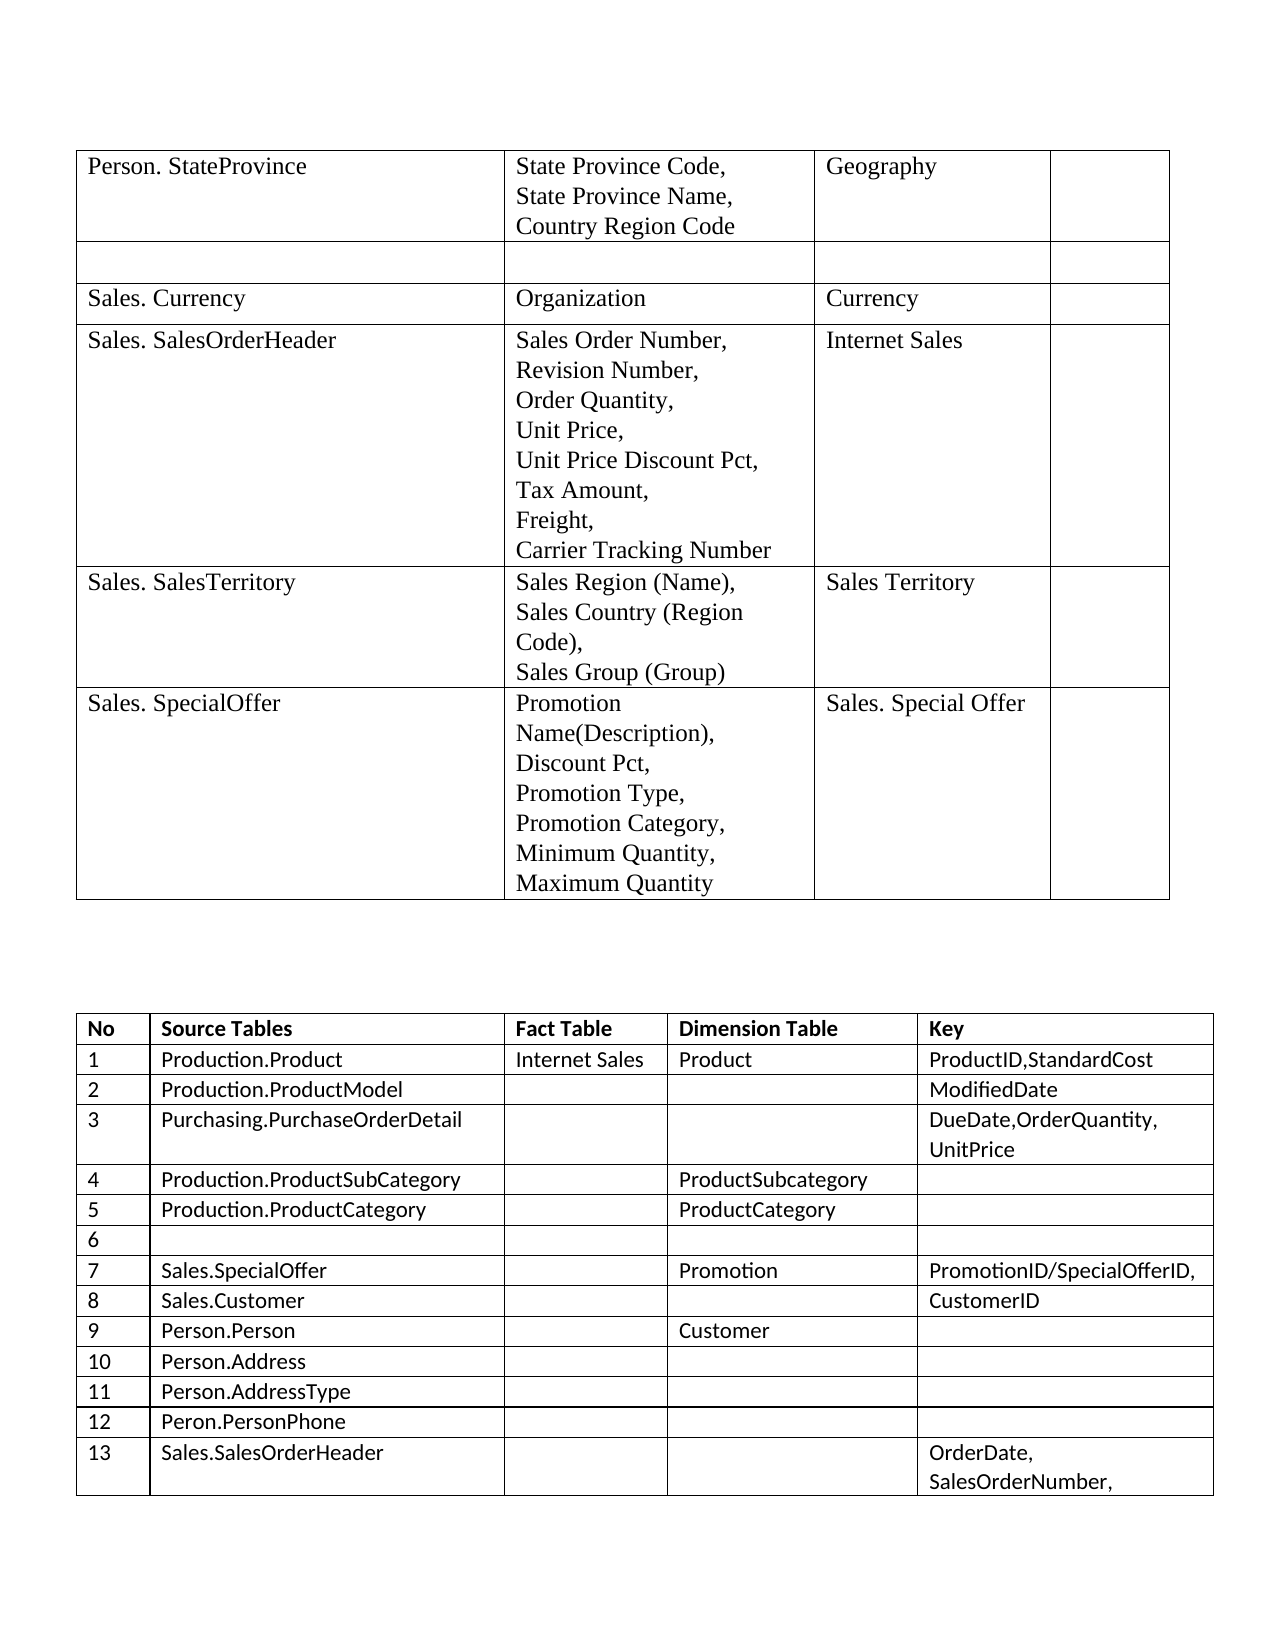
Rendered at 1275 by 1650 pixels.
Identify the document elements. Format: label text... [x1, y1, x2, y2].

table_cell Sales.SpecialOffer [151, 1256, 504, 1285]
table_cell Organization [505, 284, 814, 324]
table_cell Production.ProductModel [151, 1075, 504, 1104]
table_cell [918, 1195, 1213, 1224]
table_cell [668, 1075, 917, 1104]
table_cell Person. StateProvince [77, 151, 504, 241]
table_cell [77, 242, 504, 282]
table_cell Person.AddressType [151, 1377, 504, 1406]
table_cell Peron.PersonPhone [151, 1408, 504, 1437]
table_cell CustomerID [918, 1286, 1213, 1316]
table_cell ProductCategory [668, 1195, 917, 1224]
table_cell Production.ProductCategory [151, 1195, 504, 1224]
table_cell Purchasing.PurchaseOrderDetail [151, 1105, 504, 1164]
table_cell 7 [77, 1256, 149, 1285]
table_cell DueDate,OrderQuantity, UnitPrice [918, 1105, 1213, 1164]
table_cell Production.Product [151, 1045, 504, 1074]
table_cell 12 [77, 1408, 149, 1437]
table_cell PromotionID/SpecialOfferID, [918, 1256, 1213, 1285]
table_cell [505, 242, 814, 282]
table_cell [918, 1438, 1213, 1495]
table_cell Person.Address [151, 1347, 504, 1376]
table_cell Internet Sales [505, 1045, 667, 1074]
table_cell 9 [77, 1317, 149, 1346]
table_cell [918, 1165, 1213, 1194]
table_header No [77, 1014, 149, 1044]
table_cell [668, 1286, 917, 1316]
table_cell Geography [815, 151, 1050, 241]
table_cell [668, 1347, 917, 1376]
table_cell [668, 1105, 917, 1164]
table_cell [918, 1226, 1213, 1255]
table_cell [151, 1438, 504, 1495]
table_cell [815, 242, 1050, 282]
table_cell [505, 1226, 667, 1255]
table_cell ProductSubcategory [668, 1165, 917, 1194]
table_cell 6 [77, 1226, 149, 1255]
table_cell ModifiedDate [918, 1075, 1213, 1104]
table_cell [505, 1256, 667, 1285]
table_cell [505, 1377, 667, 1406]
table_cell [1051, 688, 1169, 898]
table_cell [918, 1317, 1213, 1346]
table_cell [505, 1105, 667, 1164]
table_cell Sales. SalesTerritory [77, 567, 504, 687]
table_cell [505, 1347, 667, 1376]
table_cell [1051, 242, 1169, 282]
table_cell [918, 1377, 1213, 1406]
table_cell [505, 1408, 667, 1437]
table_cell 11 [77, 1377, 149, 1406]
table_cell Person.Person [151, 1317, 504, 1346]
table_cell Sales Region (Name), Sales Country (Region Code), Sales Group (Group) [505, 567, 814, 687]
table_cell [918, 1347, 1213, 1376]
table_cell [1051, 284, 1169, 324]
table_cell [151, 1226, 504, 1255]
table_cell Sales. Currency [77, 284, 504, 324]
table_cell 1 [77, 1045, 149, 1074]
table_cell [1051, 567, 1169, 687]
table_cell Sales. SpecialOffer [77, 688, 504, 898]
table_cell Product [668, 1045, 917, 1074]
table_cell [505, 1286, 667, 1316]
table_cell [918, 1408, 1213, 1437]
table_cell Promotion [668, 1256, 917, 1285]
table_cell [505, 1165, 667, 1194]
table_cell [505, 1438, 667, 1495]
table_cell Currency [815, 284, 1050, 324]
table_cell Sales Order Number, Revision Number, Order Quantity, Unit Price, Unit Price Discount Pct, Tax Amount, Freight, Carrier Tracking Number [505, 325, 814, 566]
table_cell Sales. SalesOrderHeader [77, 325, 504, 566]
table_cell Production.ProductSubCategory [151, 1165, 504, 1194]
table_cell Sales.Customer [151, 1286, 504, 1316]
table_cell ProductID,StandardCost [918, 1045, 1213, 1074]
table_cell Internet Sales [815, 325, 1050, 566]
table_cell 2 [77, 1075, 149, 1104]
table_cell State Province Code, State Province Name, Country Region Code [505, 151, 814, 241]
table_cell [668, 1226, 917, 1255]
table_header Fact Table [505, 1014, 667, 1044]
table_cell Customer [668, 1317, 917, 1346]
table_cell [668, 1377, 917, 1406]
table_cell Sales. Special Offer [815, 688, 1050, 898]
table_cell [1051, 325, 1169, 566]
table_header Dimension Table [668, 1014, 917, 1044]
table_cell 8 [77, 1286, 149, 1316]
table_cell [505, 1317, 667, 1346]
table_cell 13 [77, 1438, 149, 1495]
table_cell [505, 1075, 667, 1104]
table_cell 4 [77, 1165, 149, 1194]
table_cell 10 [77, 1347, 149, 1376]
table_cell [505, 1195, 667, 1224]
table_cell [668, 1408, 917, 1437]
table_cell [668, 1438, 917, 1495]
table_cell 3 [77, 1105, 149, 1164]
table_cell Sales Territory [815, 567, 1050, 687]
table_cell Promotion Name(Description), Discount Pct, Promotion Type, Promotion Category, Minimum Quantity, Maximum Quantity [505, 688, 814, 898]
table_cell [1051, 151, 1169, 241]
table_header Source Tables [151, 1014, 504, 1044]
table_header Key [918, 1014, 1213, 1044]
table_cell 5 [77, 1195, 149, 1224]
